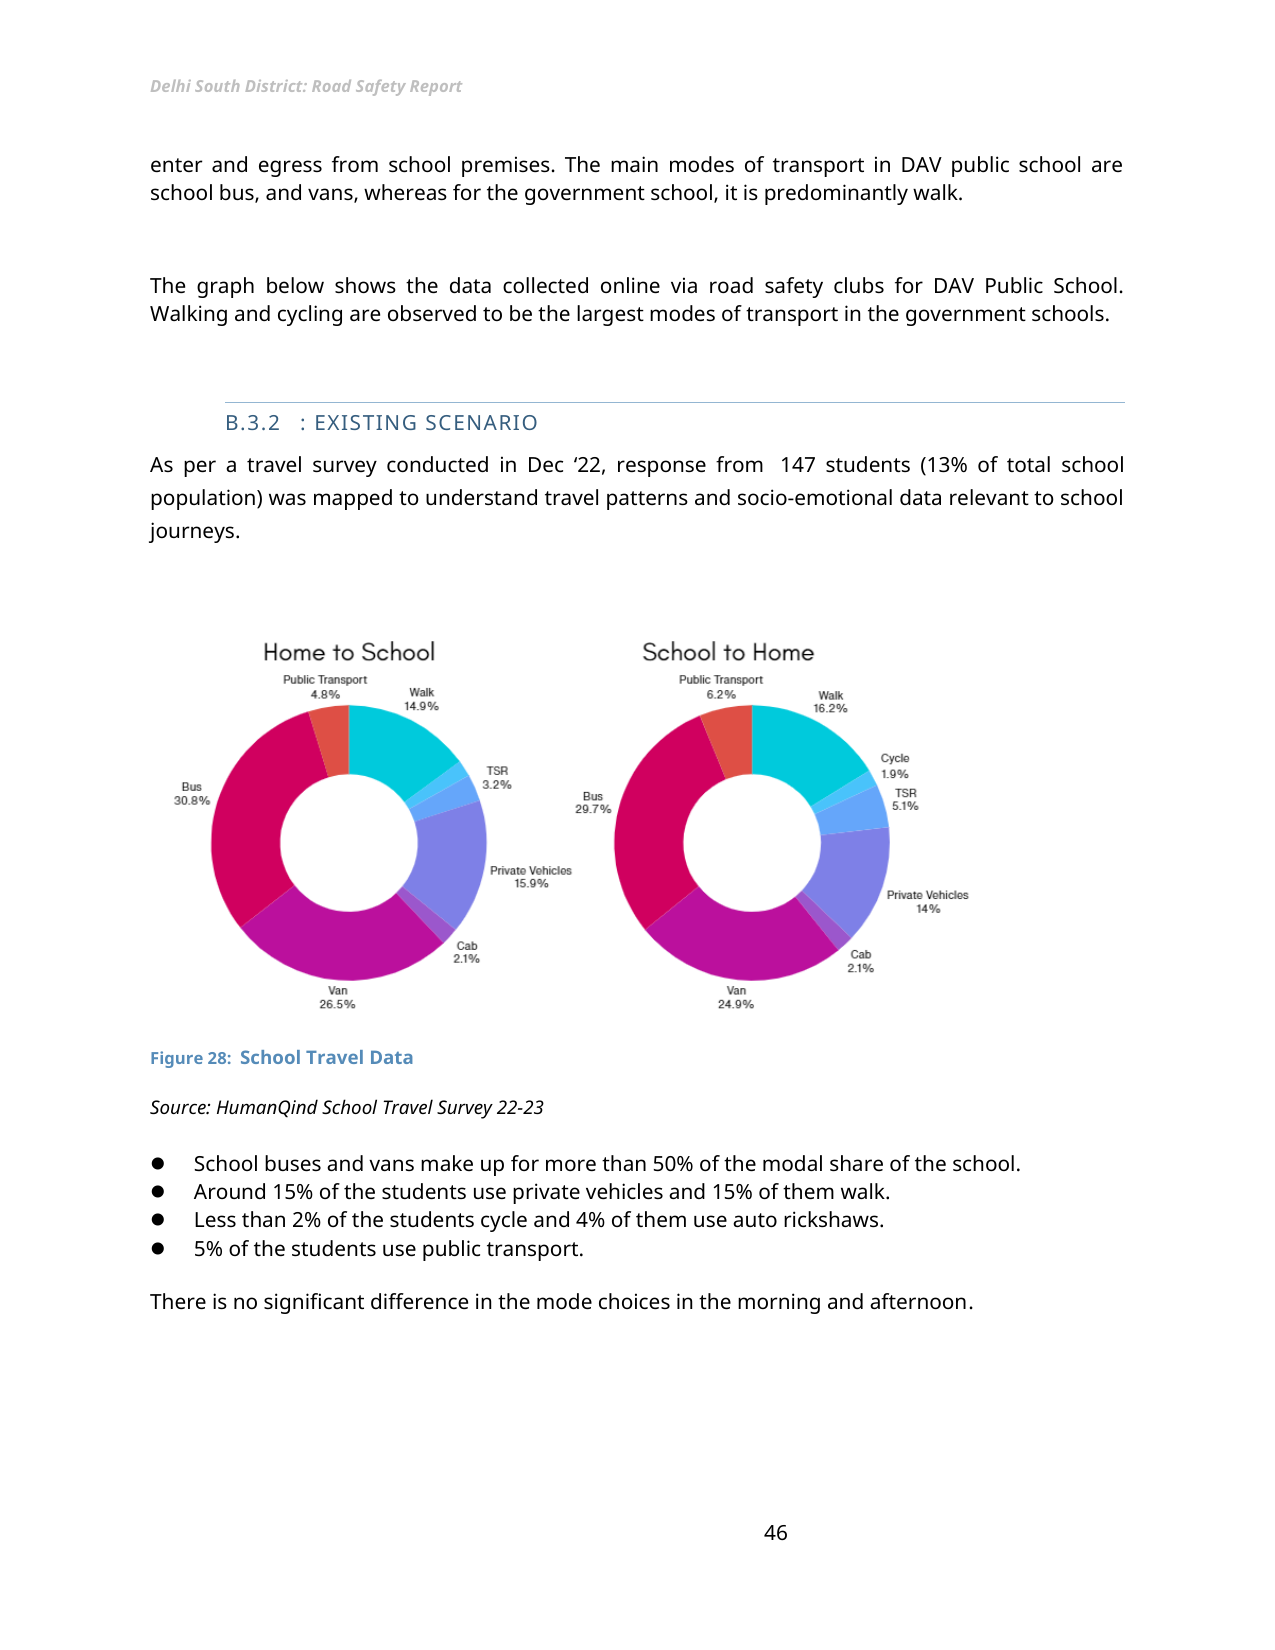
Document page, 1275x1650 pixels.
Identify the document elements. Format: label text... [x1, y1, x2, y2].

list 5% of the students use public transport. [150, 1234, 1125, 1262]
text As per a travel survey conducted in Dec ‘22, response from 147 students (13% of total school population) was mapped to understand travel patterns and socio-emotional data relevant to school journeys. [150, 451, 1125, 544]
text Source: HumanQind School Travel Survey 22-23 [150, 1094, 1125, 1120]
text The graph below shows the data collected online via road safety clubs for DAV Public School. Walking and cycling are observed to be the largest modes of transport in the government schools. [150, 271, 1125, 328]
picture [150, 619, 980, 1020]
list Around 15% of the students use private vehicles and 15% of them walk. [150, 1177, 1125, 1206]
list School buses and vans make up for more than 50% of the modal share of the school. [150, 1149, 1125, 1177]
text Figure 28: School Travel Data [150, 1044, 1125, 1070]
subtitle : Existing Scenario [225, 403, 1125, 436]
list Less than 2% of the students cycle and 4% of them use auto rickshaws. [150, 1206, 1125, 1234]
list There is no significant difference in the mode choices in the morning and afternoon. [150, 1287, 1125, 1316]
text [150, 150, 1125, 207]
